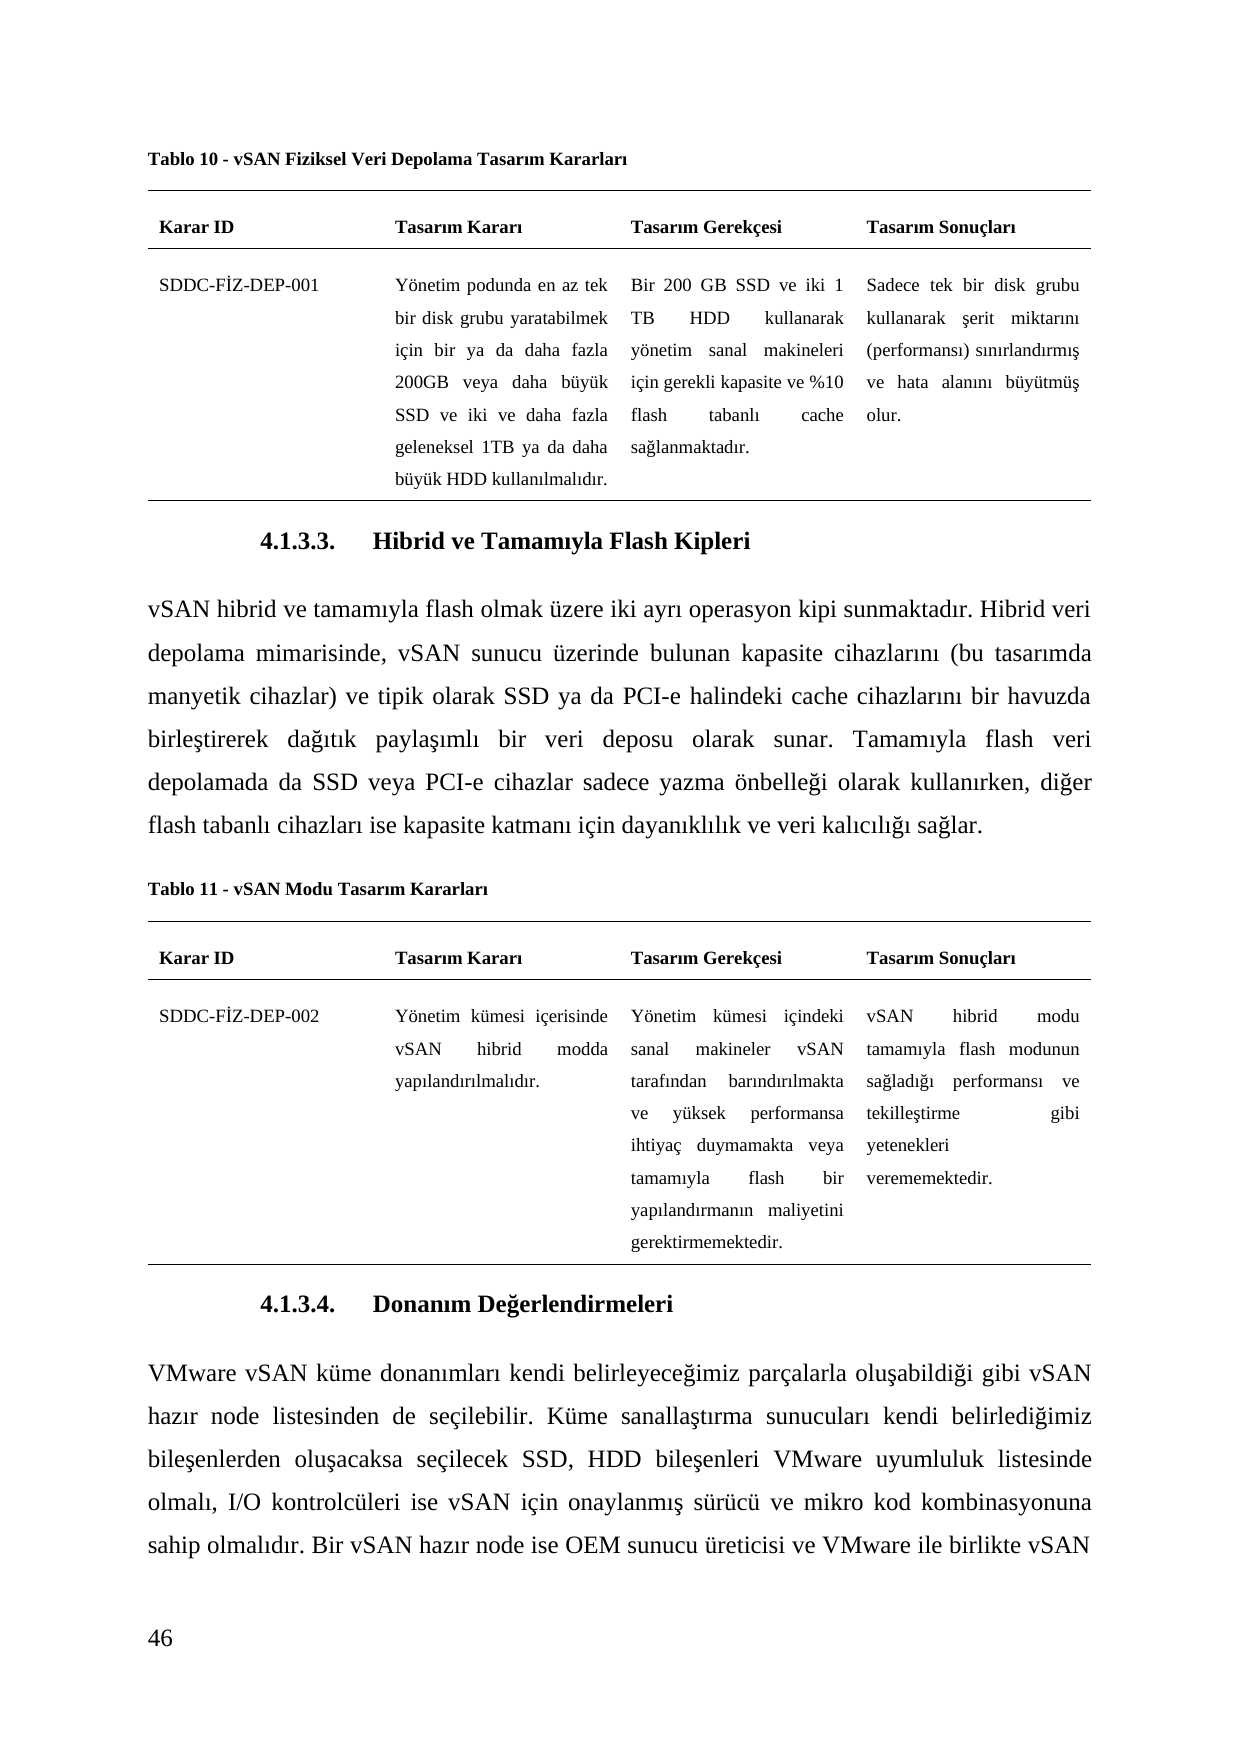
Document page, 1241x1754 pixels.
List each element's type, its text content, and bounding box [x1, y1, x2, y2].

table_cell vSAN hibrid modu tamamıyla flash modunun sağladığı performansı ve tekilleştirme gibi yetenekleri verememektedir. [855, 980, 1091, 1263]
table_header Karar ID [148, 191, 383, 248]
table_header Tasarım Kararı [384, 191, 619, 248]
table_header Tasarım Gerekçesi [619, 191, 855, 248]
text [148, 1358, 1093, 1559]
text Tablo 10 - vSAN Fiziksel Veri Depolama Tasarım Kararları [148, 148, 1093, 169]
table_header Tasarım Sonuçları [855, 922, 1091, 979]
table_cell Yönetim kümesi içindeki sanal makineler vSAN tarafından barındırılmakta ve yüksek performansa ihtiyaç duymamakta veya tamamıyla flash bir yapılandırmanın maliyetini gerektirmemektedir. [619, 980, 855, 1263]
table_cell SDDC-FİZ-DEP-002 [148, 980, 383, 1263]
list Hibrid ve Tamamıyla Flash Kipleri [260, 526, 1093, 555]
table_header Tasarım Kararı [384, 922, 619, 979]
table_cell Yönetim kümesi içerisinde vSAN hibrid modda yapılandırılmalıdır. [384, 980, 619, 1263]
text Tablo 11 - vSAN Modu Tasarım Kararları [148, 878, 1093, 900]
table_cell Bir 200 GB SSD ve iki 1 TB HDD kullanarak yönetim sanal makineleri için gerekli kapasite ve %10 flash tabanlı cache sağlanmaktadır. [619, 249, 855, 500]
list Donanım Değerlendirmeleri [260, 1289, 1093, 1318]
table_header Tasarım Gerekçesi [619, 922, 855, 979]
text vSAN hibrid ve tamamıyla flash olmak üzere iki ayrı operasyon kipi sunmaktadır. Hibrid veri depolama mimarisinde, vSAN sunucu üzerinde bulunan kapasite cihazlarını (bu tasarımda manyetik cihazlar) ve tipik olarak SSD ya da PCI-e halindeki cache cihazlarını bir havuzda birleştirerek dağıtık paylaşımlı bir veri deposu olarak sunar. Tamamıyla flash veri depolamada da SSD veya PCI-e cihazlar sadece yazma önbelleği olarak kullanırken, diğer flash tabanlı cihazları ise kapasite katmanı için dayanıklılık ve veri kalıcılığı sağlar. [148, 594, 1093, 839]
table_header Tasarım Sonuçları [855, 191, 1091, 248]
table_cell SDDC-FİZ-DEP-001 [148, 249, 383, 500]
table_cell Sadece tek bir disk grubu kullanarak şerit miktarını (performansı) sınırlandırmış ve hata alanını büyütmüş olur. [855, 249, 1091, 500]
table_header Karar ID [148, 922, 383, 979]
table_cell Yönetim podunda en az tek bir disk grubu yaratabilmek için bir ya da daha fazla 200GB veya daha büyük SSD ve iki ve daha fazla geleneksel 1TB ya da daha büyük HDD kullanılmalıdır. [384, 249, 619, 500]
